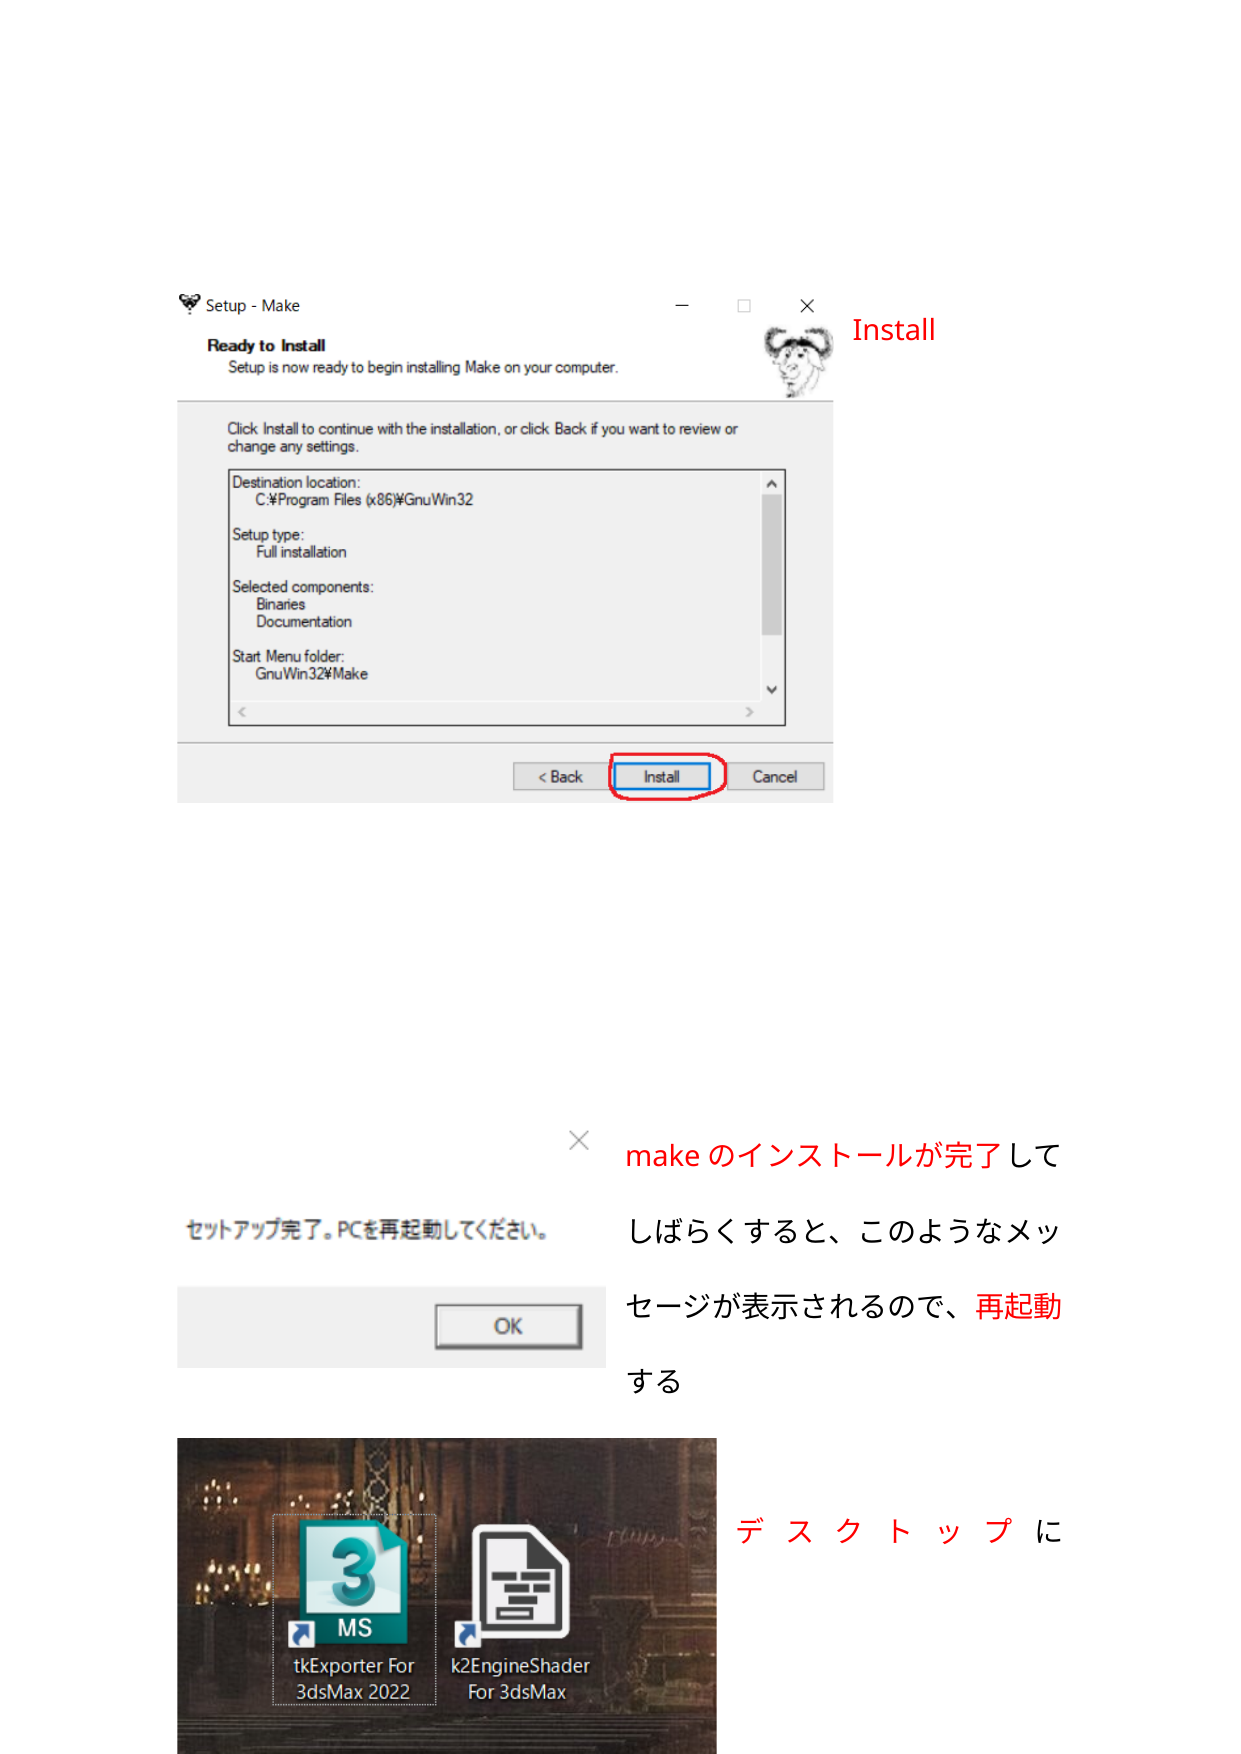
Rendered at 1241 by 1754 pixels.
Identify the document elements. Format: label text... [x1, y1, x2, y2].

picture [177, 292, 834, 803]
picture [177, 1120, 606, 1368]
text デスクトップに「tkExporter For 3dsMax」と「k2EngineShader For 3dsMax」のショートカットが作成されていることを確認する [717, 1492, 1063, 1567]
picture [177, 1438, 717, 1754]
text Install [834, 292, 1063, 367]
